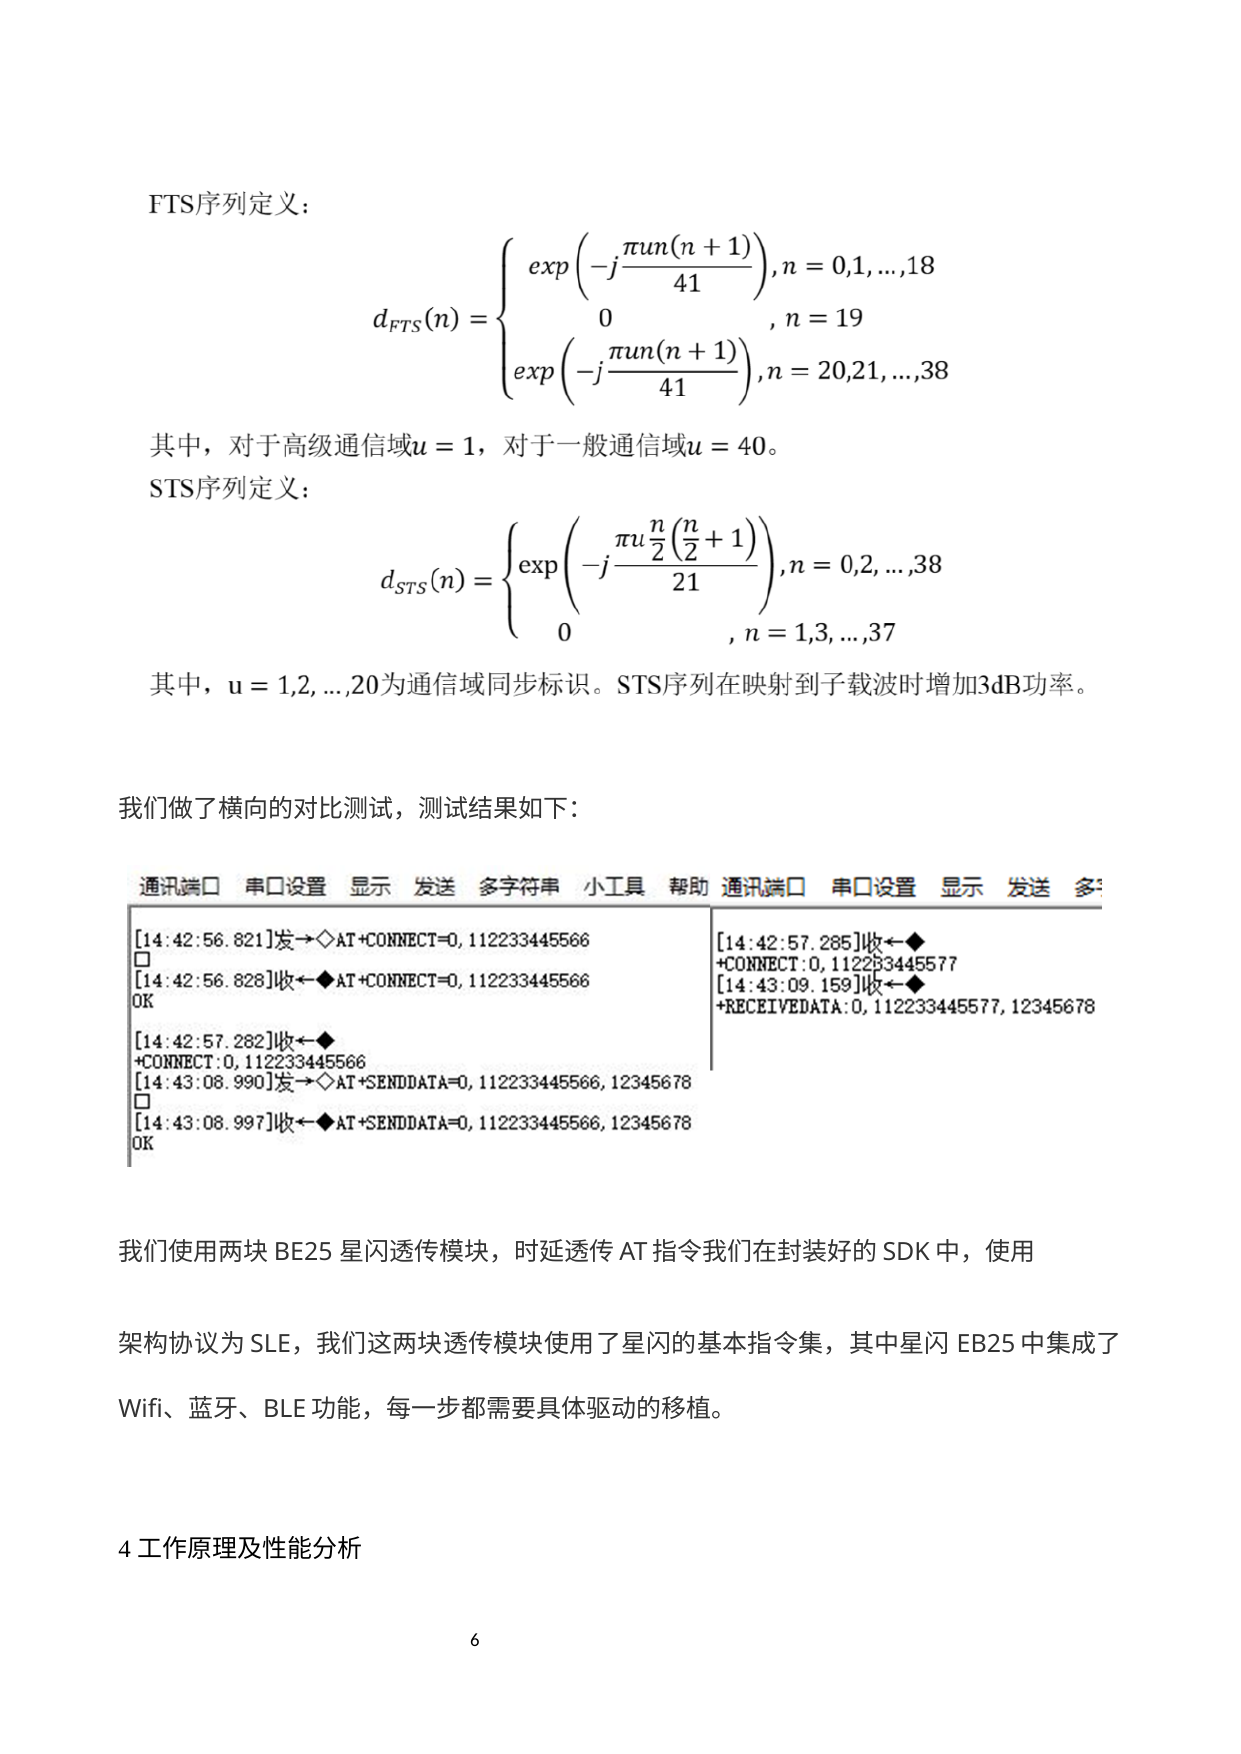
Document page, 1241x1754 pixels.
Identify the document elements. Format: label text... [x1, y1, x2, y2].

picture [118, 865, 1123, 1167]
text 我们做了横向的对比测试，测试结果如下： [118, 774, 1122, 839]
text 4 工作原理及性能分析 [118, 1514, 1122, 1579]
text 我们使用两块 BE25 星闪透传模块，时延透传AT指令我们在封装好的SDK中，使用 [118, 1217, 1122, 1282]
picture [118, 162, 1123, 715]
text 架构协议为SLE，我们这两块透传模块使用了星闪的基本指令集，其中星闪EB25中集成了Wifi、蓝牙、BLE功能，每一步都需要具体驱动的移植。 [118, 1309, 1122, 1439]
